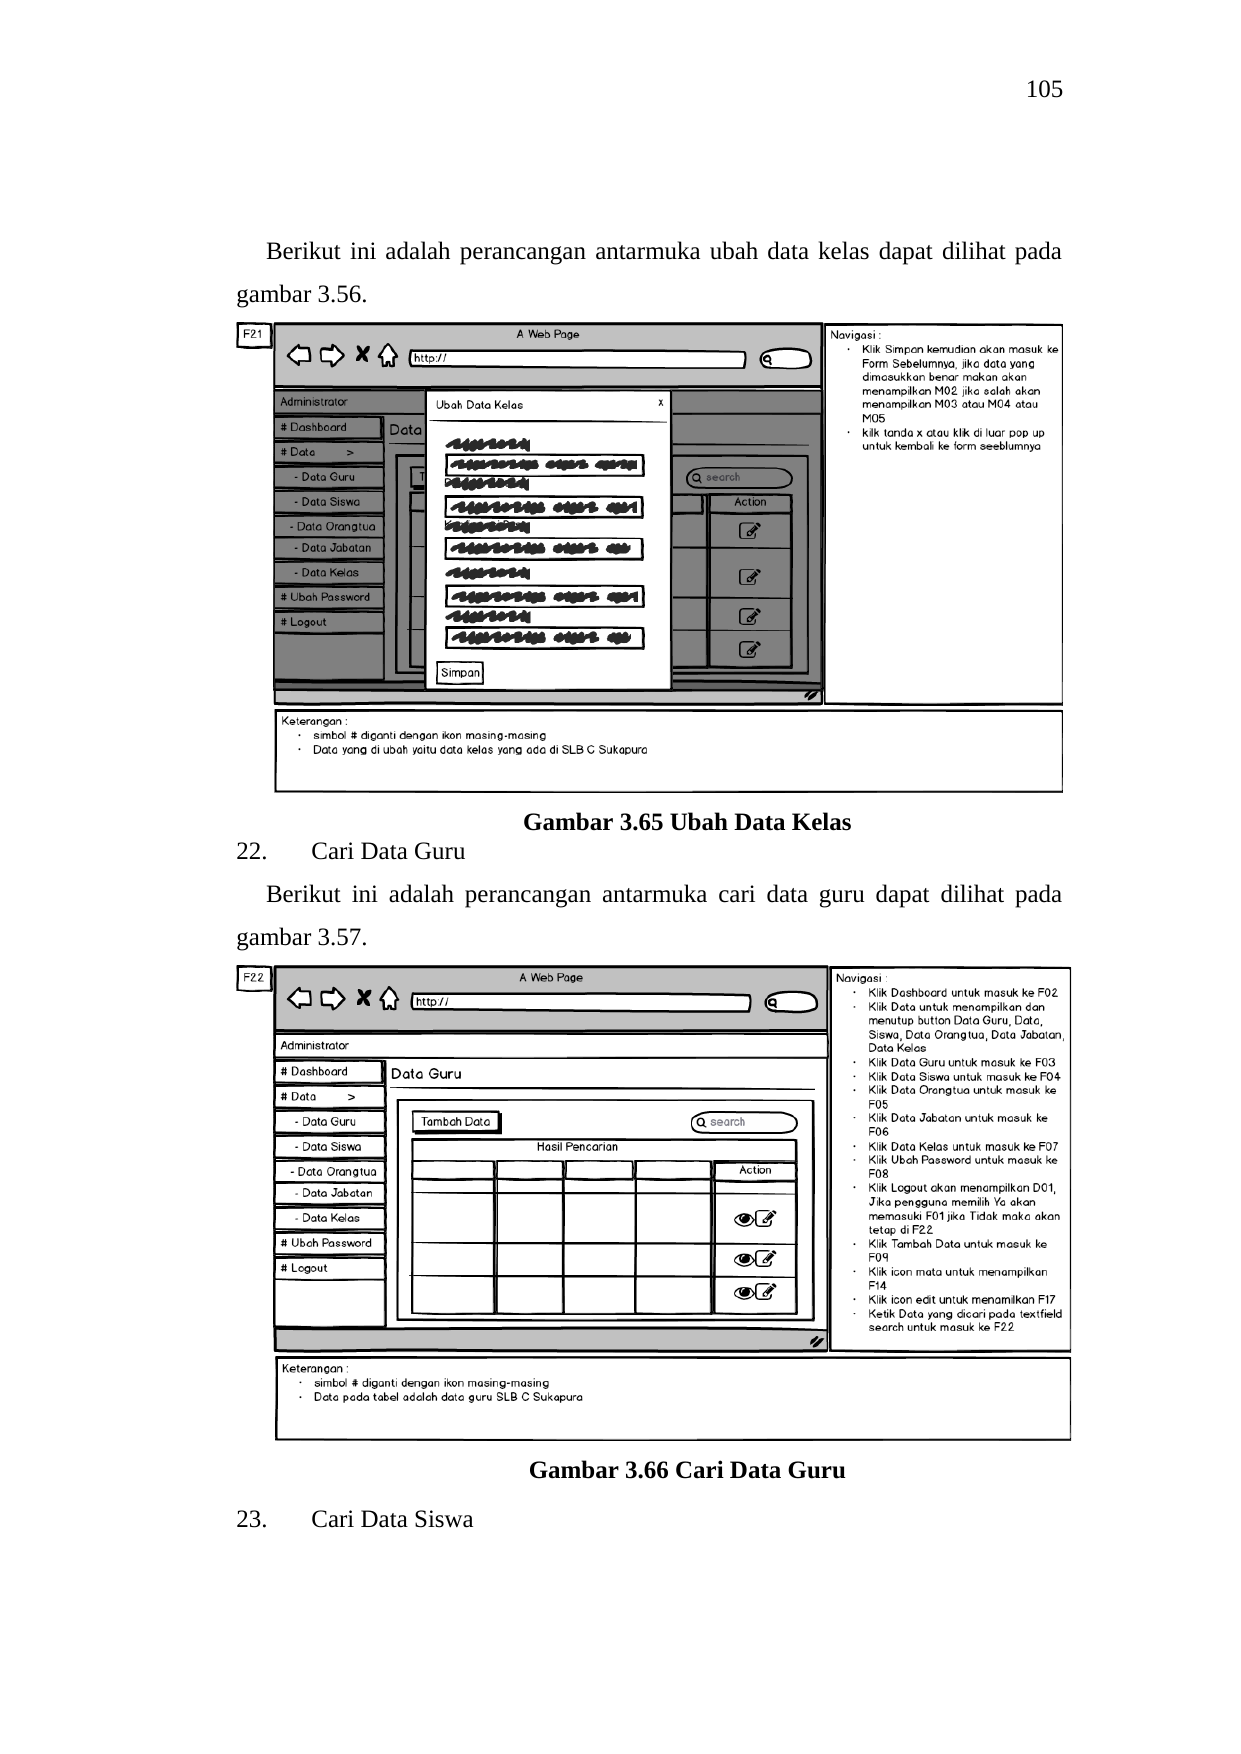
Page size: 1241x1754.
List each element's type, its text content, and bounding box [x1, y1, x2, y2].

text Berikut ini adalah perancangan antarmuka ubah data kelas dapat dilihat pada gambar 3.56. [236, 236, 1063, 308]
list Cari Data Siswa [236, 1504, 1063, 1533]
picture [236, 965, 1072, 1441]
list Cari Data Guru [236, 836, 1063, 865]
picture [236, 322, 1063, 793]
text Berikut ini adalah perancangan antarmuka cari data guru dapat dilihat pada gambar 3.57. [236, 879, 1063, 951]
